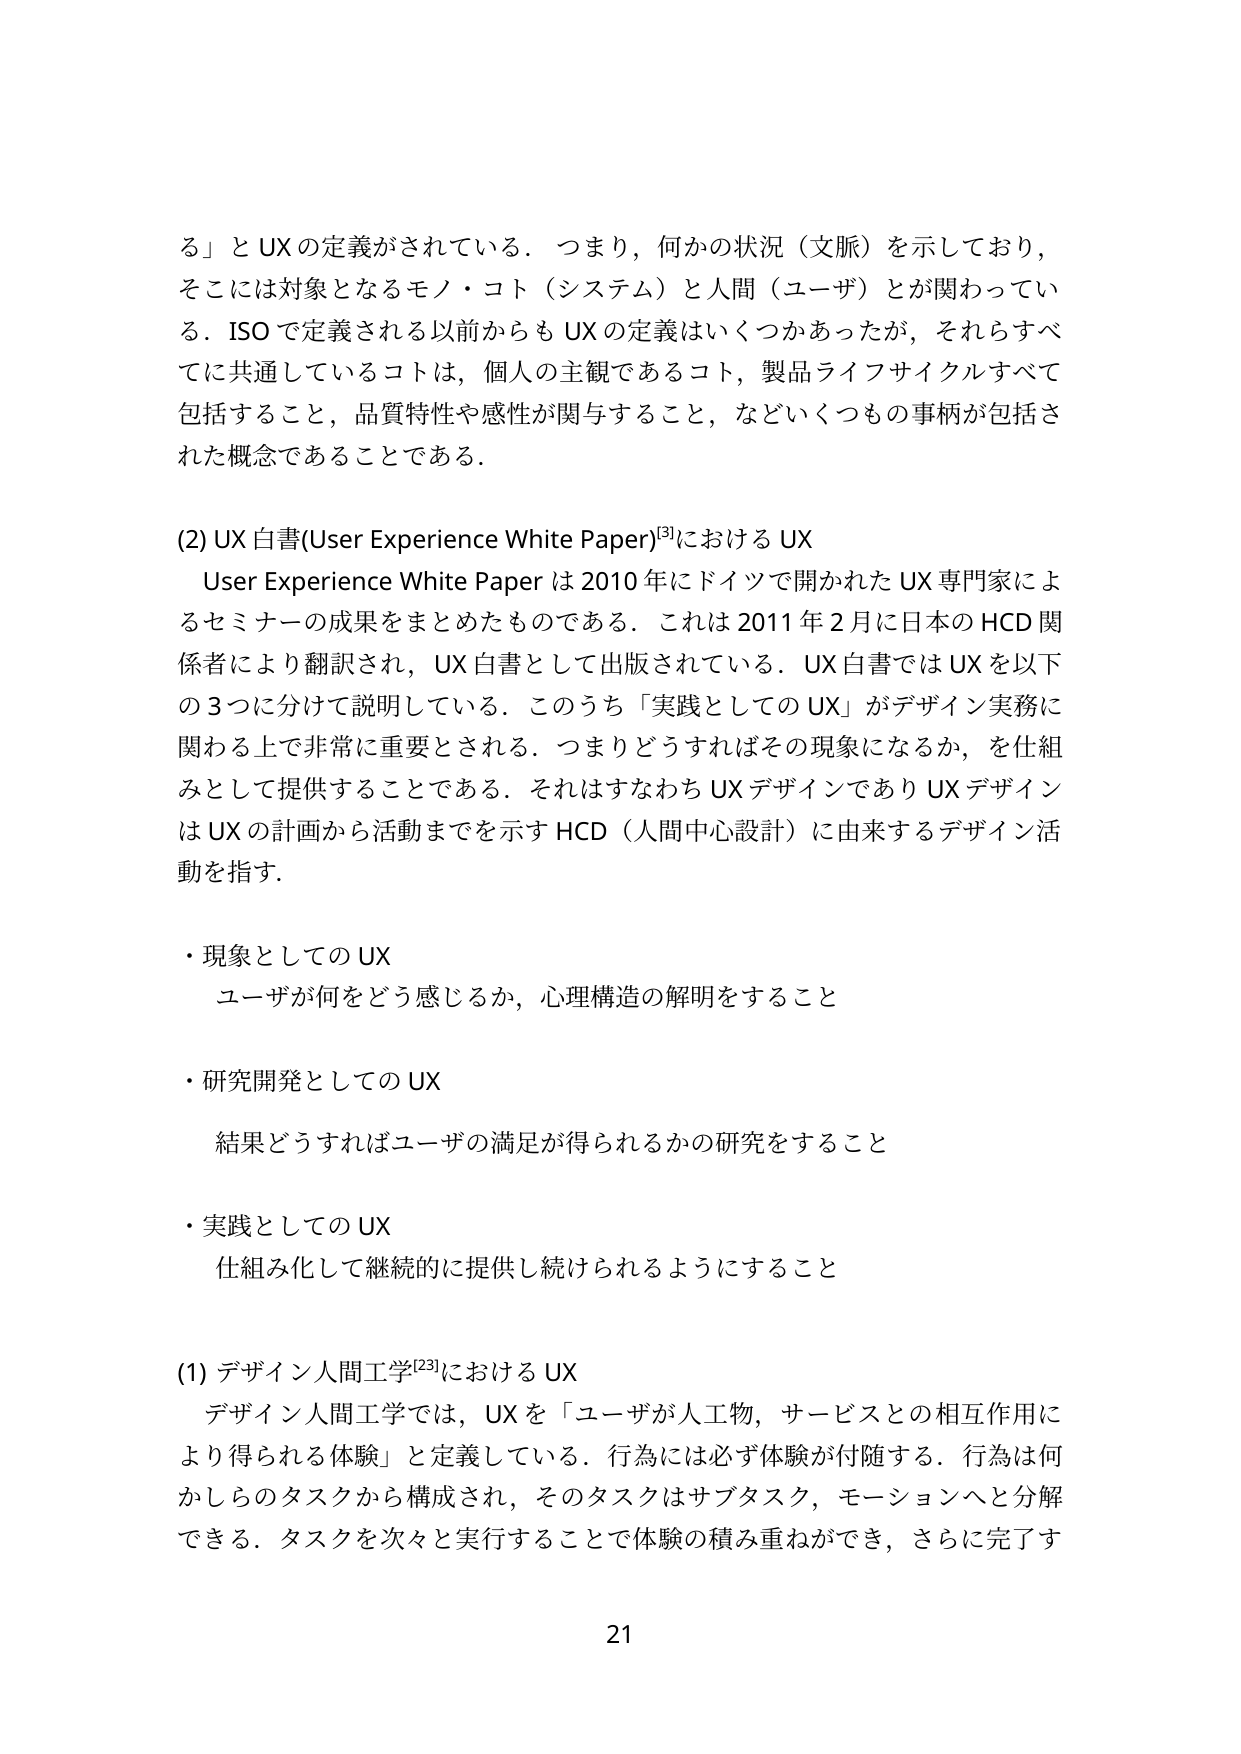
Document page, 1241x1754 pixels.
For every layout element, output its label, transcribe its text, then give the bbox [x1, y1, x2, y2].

text (2) UX白書(User Experience White Paper)[3]におけるUX [177, 517, 1063, 558]
list 結果どうすればユーザの満足が得られるかの研究をすること [215, 1121, 1063, 1163]
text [177, 1392, 1063, 1558]
text ・現象としてのUX [177, 933, 1063, 975]
text ユーザが何をどう感じるか，心理構造の解明をすること [215, 975, 1063, 1017]
list 仕組み化して継続的に提供し続けられるようにすること [215, 1246, 1063, 1288]
text ・研究開発としてのUX [177, 1058, 1063, 1100]
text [177, 225, 1063, 475]
list ・実践としてのUX [177, 1204, 1063, 1246]
text User Experience White Paper は2010年にドイツで開かれたUX専門家によるセミナーの成果をまとめたものである．これは2011年2月に日本のHCD関係者により翻訳され，UX白書として出版されている．UX白書ではUXを以下の3つに分けて説明している．このうち「実践としてのUX」がデザイン実務に関わる上で非常に重要とされる．つまりどうすればその現象になるか，を仕組みとして提供することである．それはすなわちUXデザインでありUXデザインはUXの計画から活動までを示すHCD（人間中心設計）に由来するデザイン活動を指す． [177, 558, 1063, 892]
list デザイン人間工学[23]におけるUX [177, 1350, 1063, 1392]
